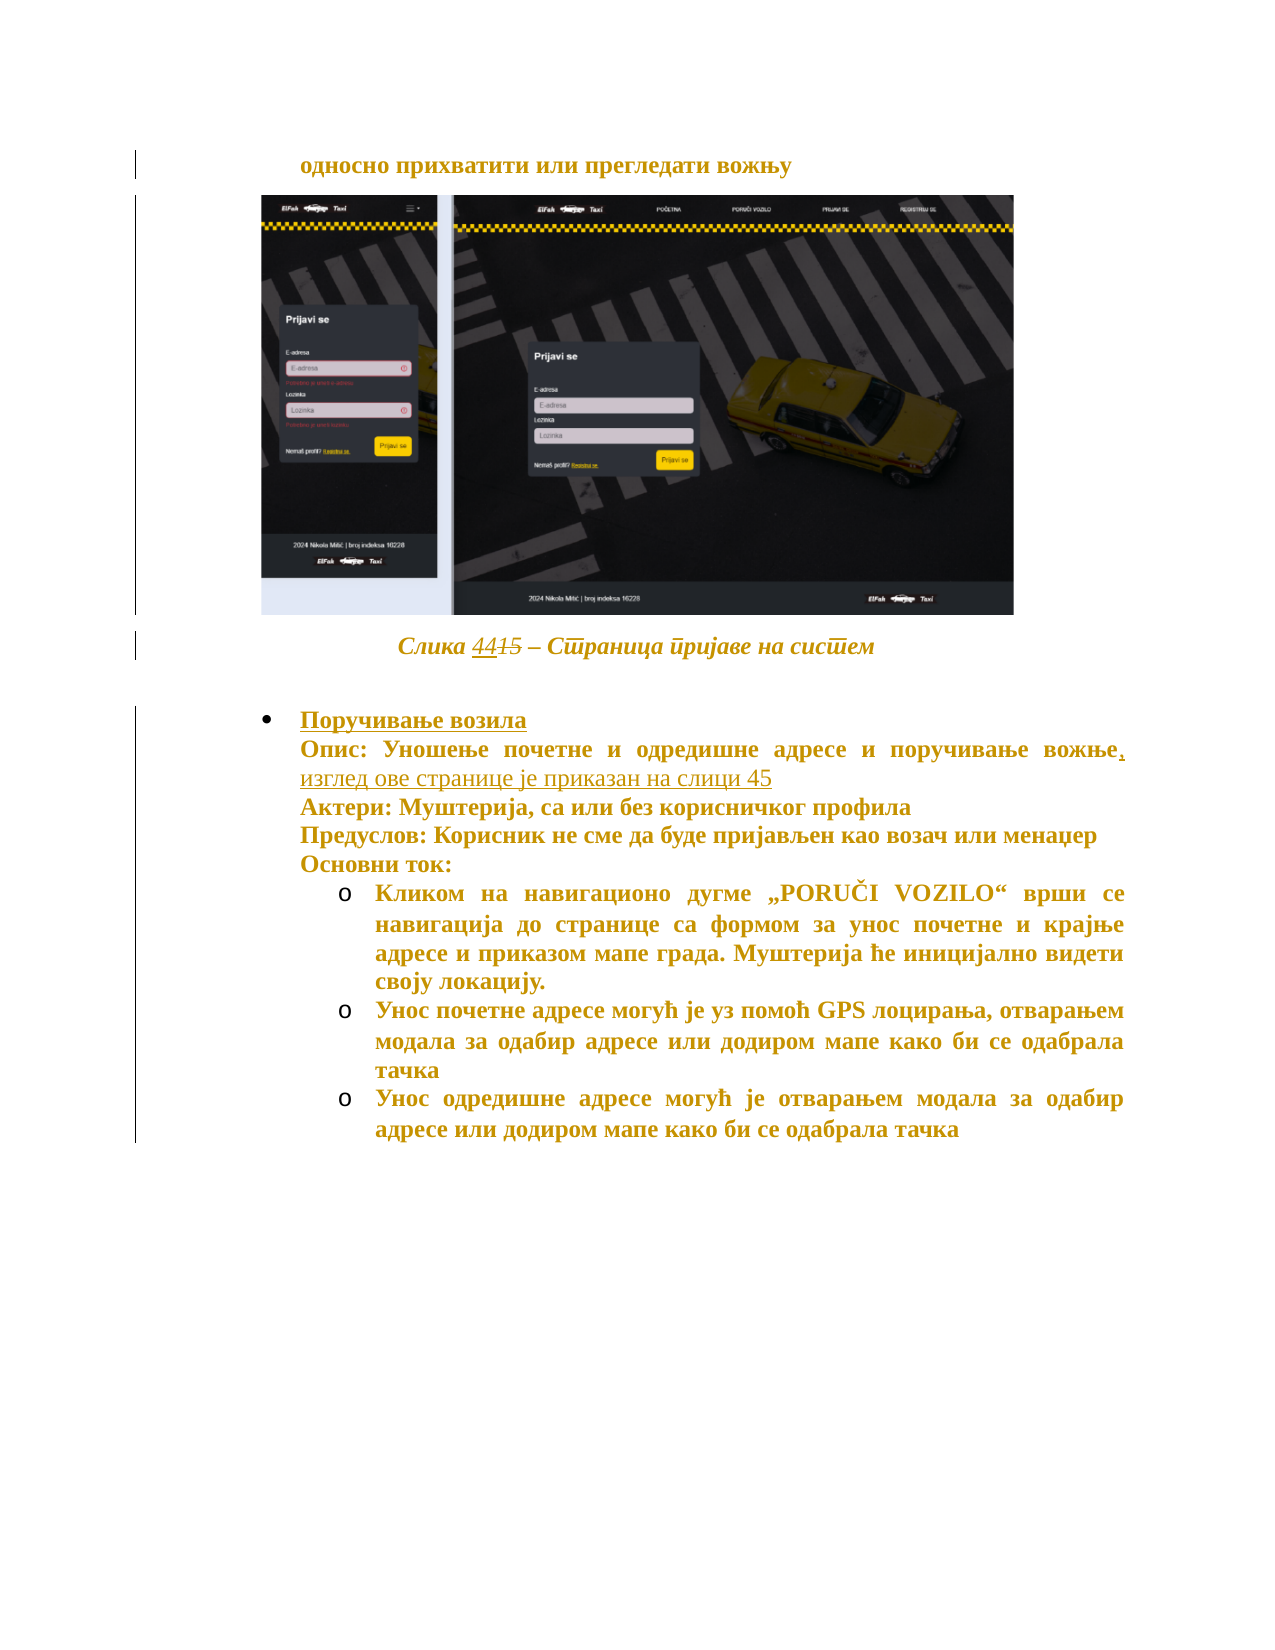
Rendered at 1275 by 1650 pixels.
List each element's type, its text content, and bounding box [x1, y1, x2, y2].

list Основни ток: [300, 849, 1125, 878]
picture [261, 195, 1014, 615]
list Опис: Уношење почетне и одредишне адресе и поручивање вожње [300, 734, 1125, 792]
list Унос одредишне адресе могућ је отварањем модала за одабир адресе или додиром мапе како би се одабрала тачка [337, 1083, 1125, 1143]
list Унос почетне адресе могућ је уз помоћ GPS лоцирања, отварањем модала за одабир адресе или додиром мапе како би се одабрала тачка [337, 995, 1125, 1083]
list Поручивање возила [262, 706, 1125, 734]
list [300, 150, 1125, 179]
subtitle Слика – Страница пријаве на систем [150, 631, 1125, 660]
list Кликом на навигационо дугме „PORUČI VOZILO“ врши се навигација до странице са формом за унос почетне и крајње адресе и приказом мапе града. Муштерија ће иницијално видети своју локацију. [337, 878, 1125, 995]
list Актери: Муштерија, са или без корисничког профила [300, 792, 1125, 821]
list Предуслов: Корисник не сме да буде пријављен као возач или менаџер [300, 821, 1125, 849]
